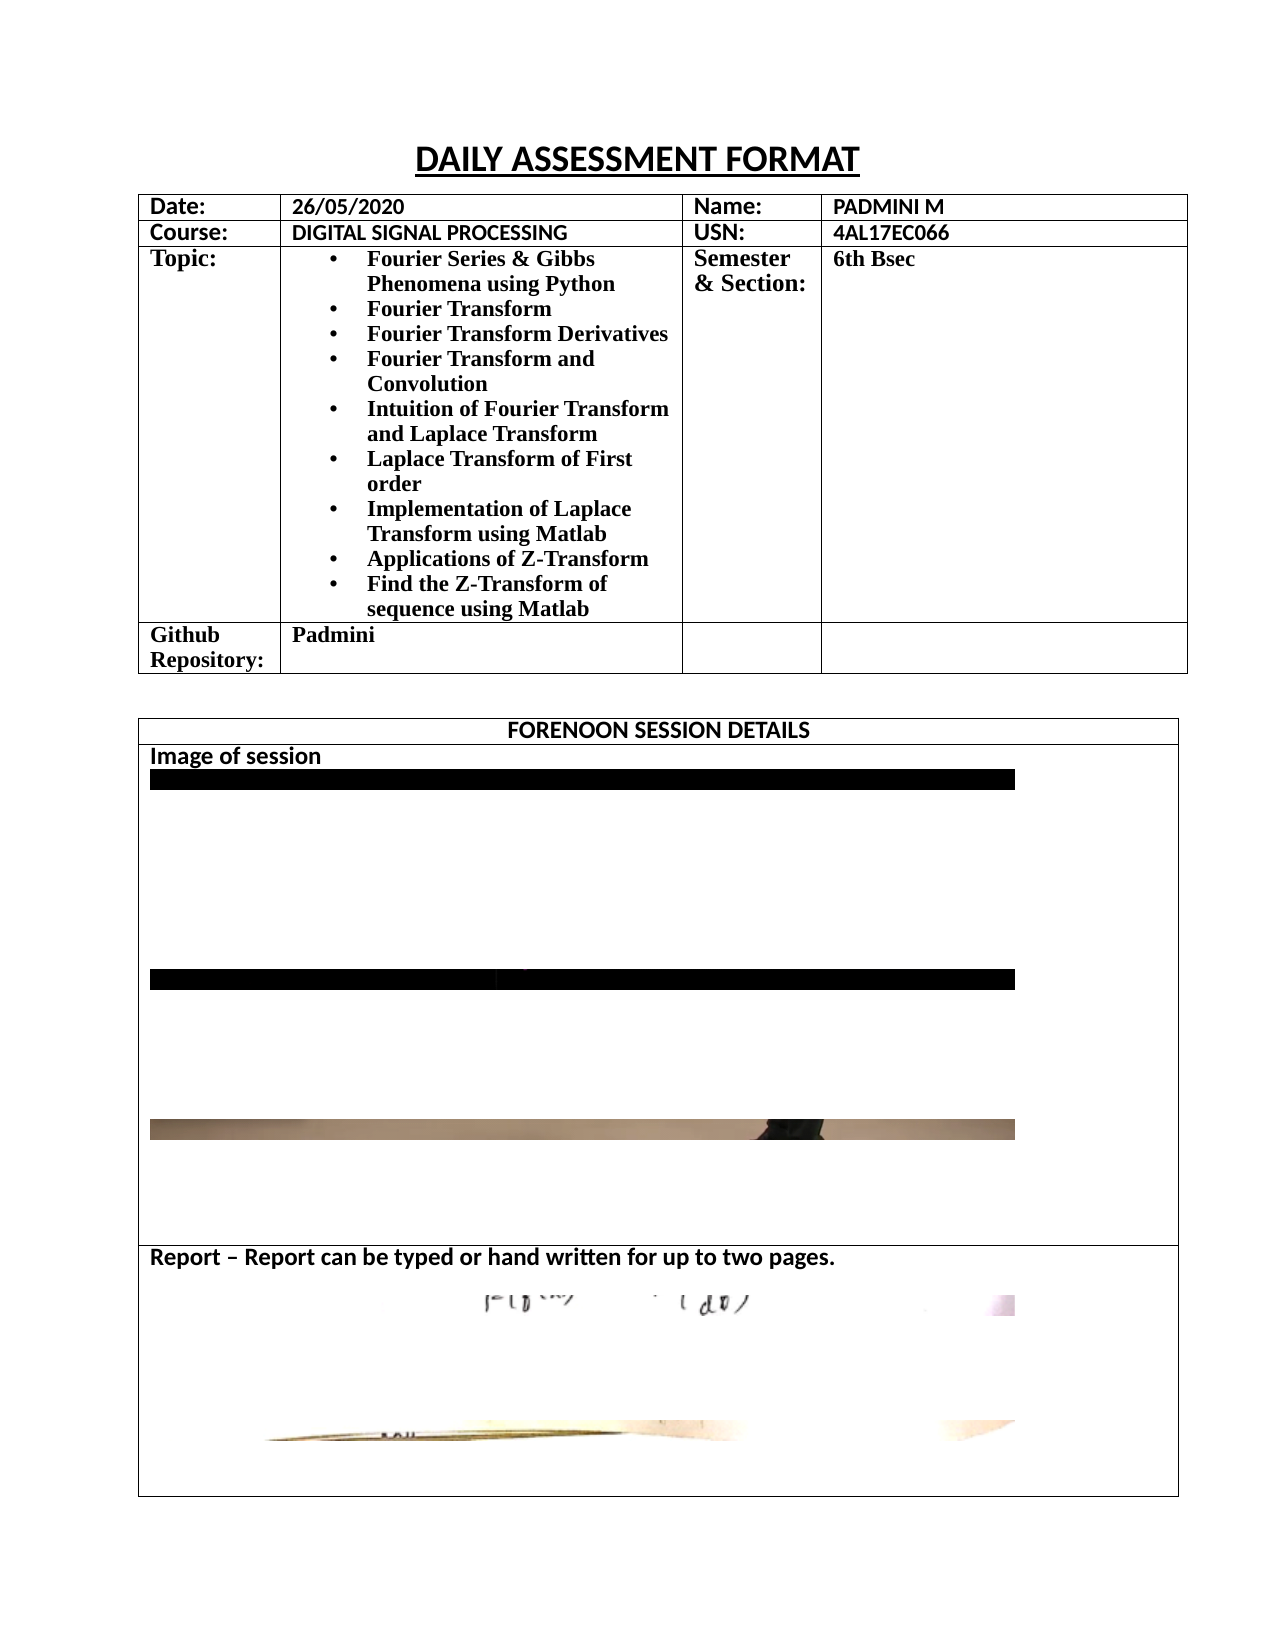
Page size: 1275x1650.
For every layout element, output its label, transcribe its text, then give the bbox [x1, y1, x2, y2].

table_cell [139, 1246, 1178, 1496]
table_header Name: [683, 195, 821, 220]
table_cell Course: [139, 221, 280, 246]
table_cell [822, 623, 1187, 673]
table_header PADMINI M [822, 195, 1187, 220]
table_cell 4AL17EC066 [822, 221, 1187, 246]
table_header 26/05/2020 [281, 195, 682, 220]
table_cell DIGITAL SIGNAL PROCESSING [281, 221, 682, 246]
table_header FORENOON SESSION DETAILS [139, 719, 1178, 743]
table_cell Image of session [139, 745, 1178, 1244]
table_cell Topic: [139, 247, 280, 622]
text DAILY ASSESSMENT FORMAT [150, 150, 1125, 177]
table_cell Semester & Section: [683, 247, 821, 622]
table_cell Fourier Series & Gibbs Phenomena using Python Fourier Transform Fourier Transform Derivatives Fourier Transform and Convolution Intuition of Fourier Transform and Laplace Transform Laplace Transform of First order Implementation of Laplace Transform using Matlab Applications of Z-Transform Find the Z-Transform of sequence using Matlab [281, 247, 682, 622]
table_cell Github Repository: [139, 623, 280, 673]
table_cell Padmini [281, 623, 682, 673]
table_cell USN: [683, 221, 821, 246]
table_header Date: [139, 195, 280, 220]
table_cell 6th Bsec [822, 247, 1187, 622]
table_cell [683, 623, 821, 673]
